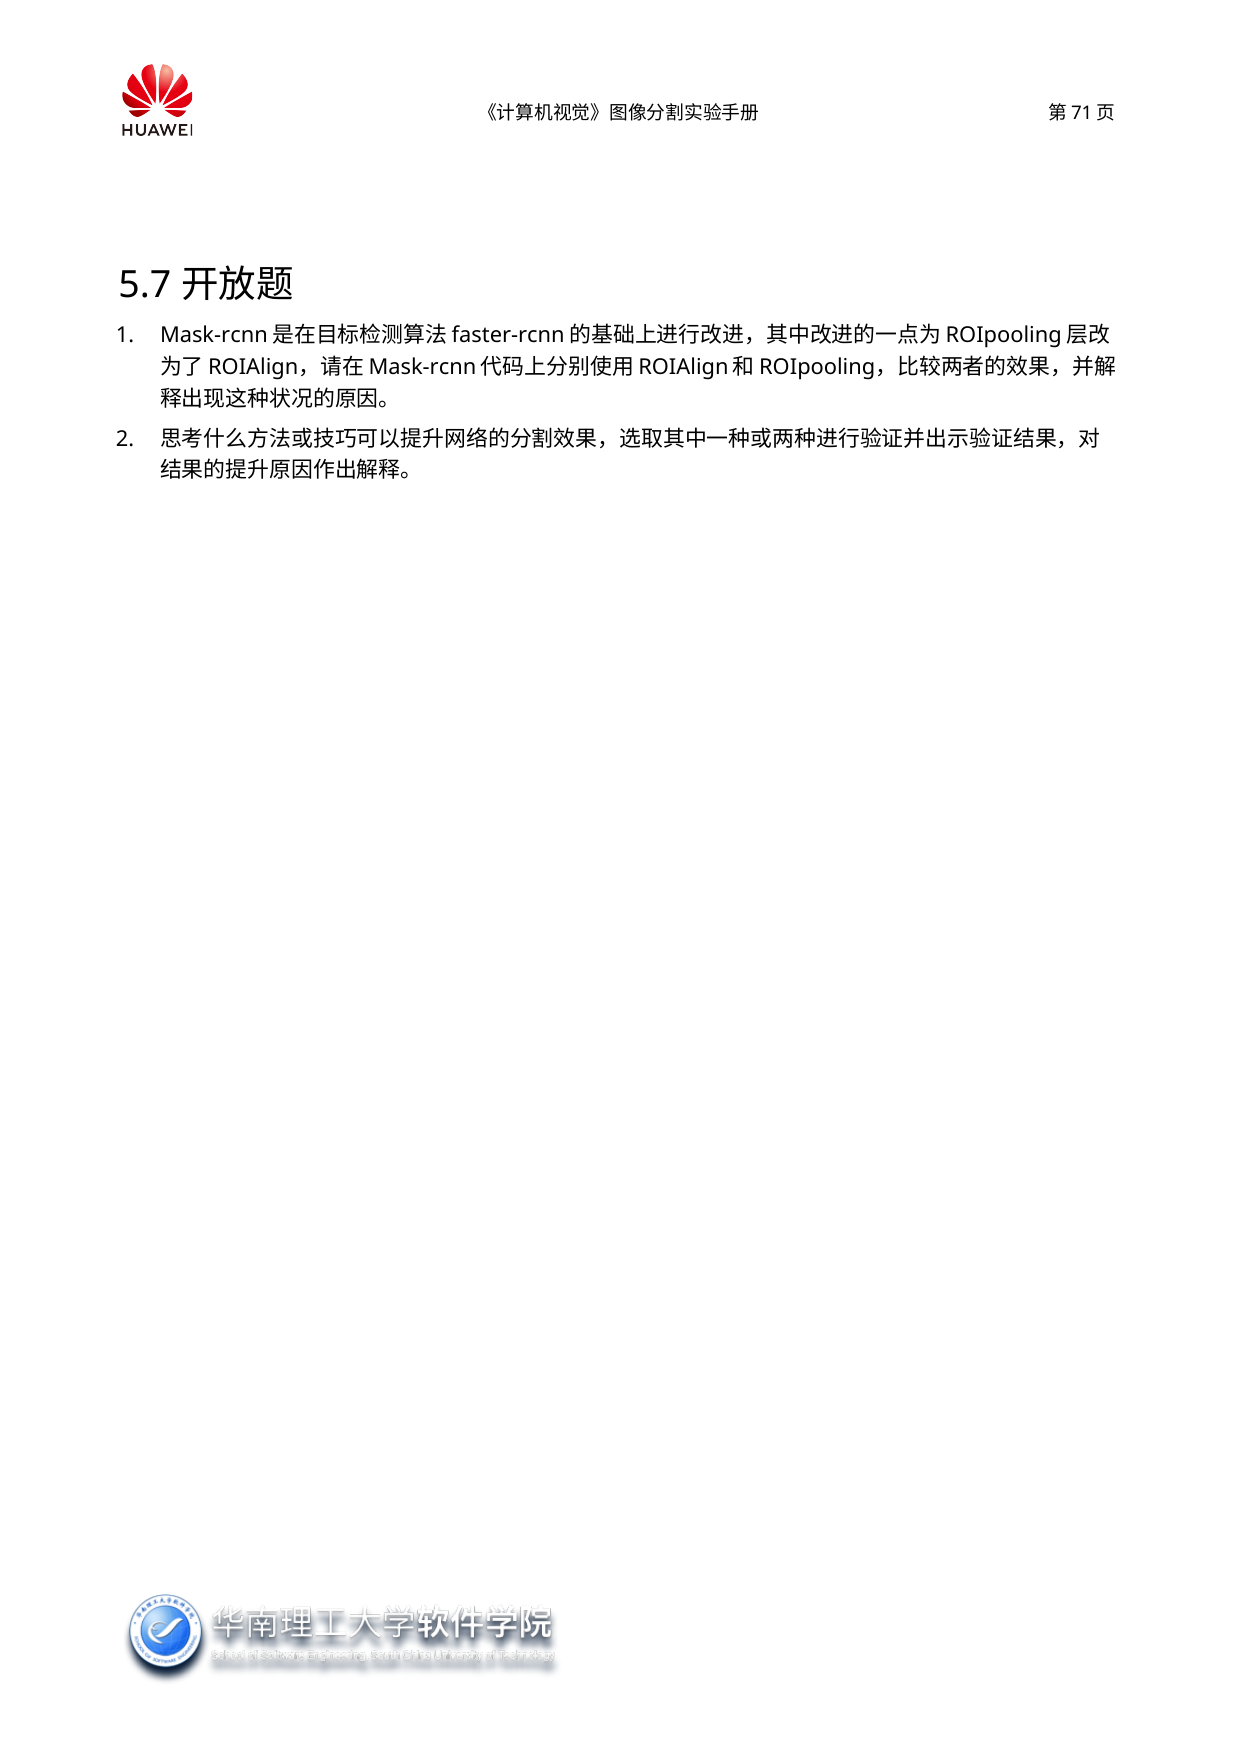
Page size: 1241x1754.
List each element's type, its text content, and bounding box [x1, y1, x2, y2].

picture [127, 1594, 557, 1672]
list 思考什么方法或技巧可以提升网络的分割效果，选取其中一种或两种进行验证并出示验证结果，对结果的提升原因作出解释。 [116, 421, 1122, 484]
subtitle 开放题 [118, 258, 1122, 309]
list Mask-rcnn是在目标检测算法faster-rcnn的基础上进行改进，其中改进的一点为ROIpooling层改为了ROIAlign，请在Mask-rcnn代码上分别使用ROIAlign和ROIpooling，比较两者的效果，并解释出现这种状况的原因。 [116, 317, 1122, 412]
picture [122, 64, 193, 136]
